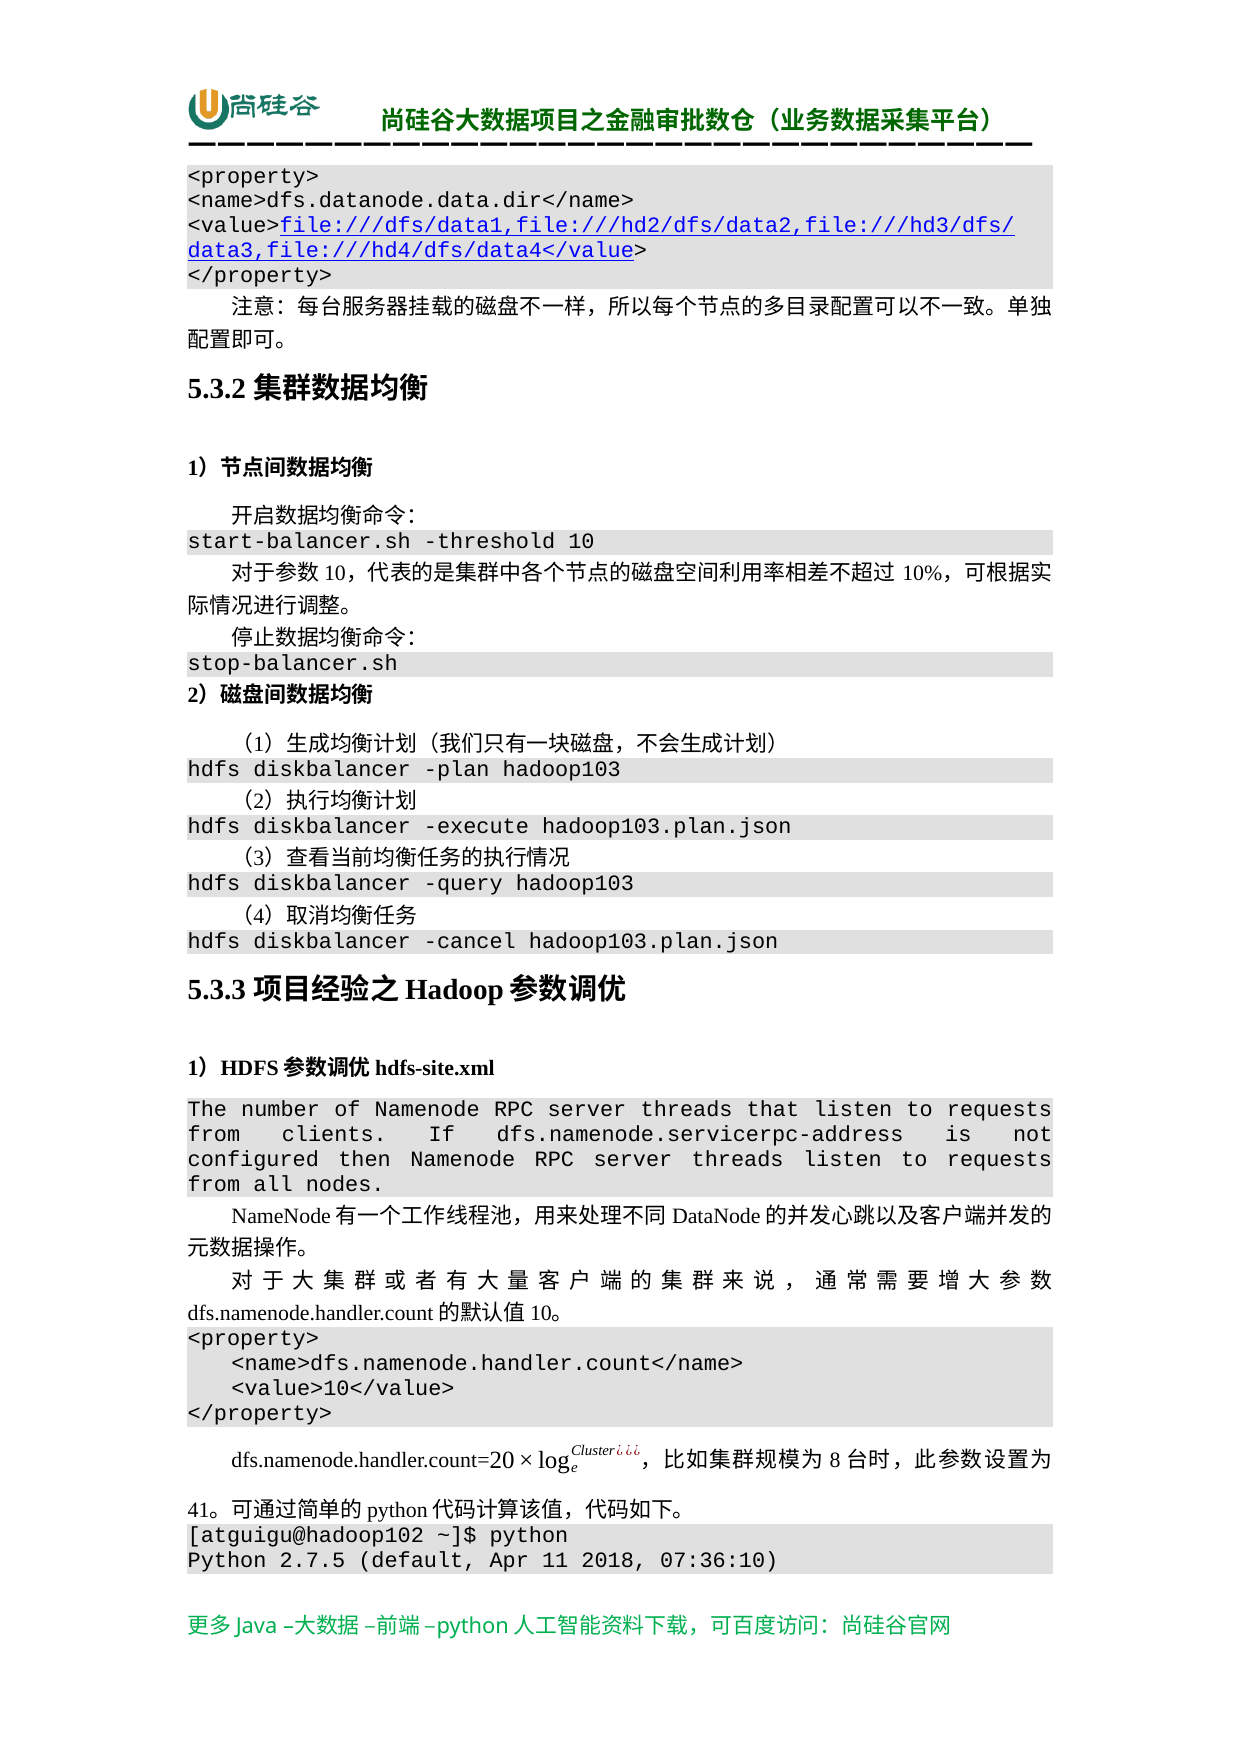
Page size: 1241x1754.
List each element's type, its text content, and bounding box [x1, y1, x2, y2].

text <property> [187, 1327, 1053, 1352]
text stop-balancer.sh [187, 652, 1053, 677]
text 对于大集群或者有大量客户端的集群来说，通常需要增大参数dfs.namenode.handler.count的默认值10。 [187, 1262, 1053, 1327]
text （4）取消均衡任务 [187, 897, 1053, 930]
text hdfs diskbalancer -query hadoop103 [187, 872, 1053, 897]
text The number of Namenode RPC server threads that listen to requests from clients. If dfs.namenode.servicerpc-address is not configured then Namenode RPC server threads listen to requests from all nodes. [187, 1098, 1053, 1197]
text start-balancer.sh -threshold 10 [187, 530, 1053, 555]
text NameNode有一个工作线程池，用来处理不同DataNode的并发心跳以及客户端并发的元数据操作。 [187, 1197, 1053, 1262]
text <property> [187, 165, 1053, 189]
text 停止数据均衡命令： [187, 620, 1053, 652]
text <value>file:///dfs/data1,file:///hd2/dfs/data2,file:///hd3/dfs/data3,file:///hd4/dfs/data4</value> [187, 214, 1053, 264]
text 开启数据均衡命令： [187, 497, 1053, 530]
text 注意：每台服务器挂载的磁盘不一样，所以每个节点的多目录配置可以不一致。单独配置即可。 [187, 289, 1053, 354]
text Python 2.7.5 (default, Apr 11 2018, 07:36:10) [187, 1549, 1053, 1574]
text hdfs diskbalancer -plan hadoop103 [187, 758, 1053, 783]
text （3）查看当前均衡任务的执行情况 [187, 840, 1053, 872]
text （2）执行均衡计划 [187, 783, 1053, 815]
text 对于参数10，代表的是集群中各个节点的磁盘空间利用率相差不超过10%，可根据实际情况进行调整。 [187, 555, 1053, 620]
text <name>dfs.namenode.handler.count</name> [187, 1352, 1053, 1377]
text 5.3.2 集群数据均衡 [187, 354, 1053, 419]
text 2）磁盘间数据均衡 [187, 677, 1053, 709]
text 1）节点间数据均衡 [187, 449, 1053, 482]
picture [187, 88, 320, 130]
text hdfs diskbalancer -execute hadoop103.plan.json [187, 815, 1053, 840]
text [atguigu@hadoop102 ~]$ python [187, 1524, 1053, 1549]
text <value>10</value> [187, 1377, 1053, 1402]
text dfs.namenode.handler.count=，比如集群规模为8台时，此参数设置为41。可通过简单的python代码计算该值，代码如下。 [187, 1427, 1053, 1524]
text hdfs diskbalancer -cancel hadoop103.plan.json [187, 930, 1053, 954]
text <name>dfs.datanode.data.dir</name> [187, 189, 1053, 214]
text </property> [187, 1402, 1053, 1427]
text </property> [187, 264, 1053, 289]
text （1）生成均衡计划（我们只有一块磁盘，不会生成计划） [187, 725, 1053, 758]
text 5.3.3 项目经验之Hadoop参数调优 [187, 954, 1053, 1019]
text 1）HDFS参数调优hdfs-site.xml [187, 1050, 1053, 1082]
